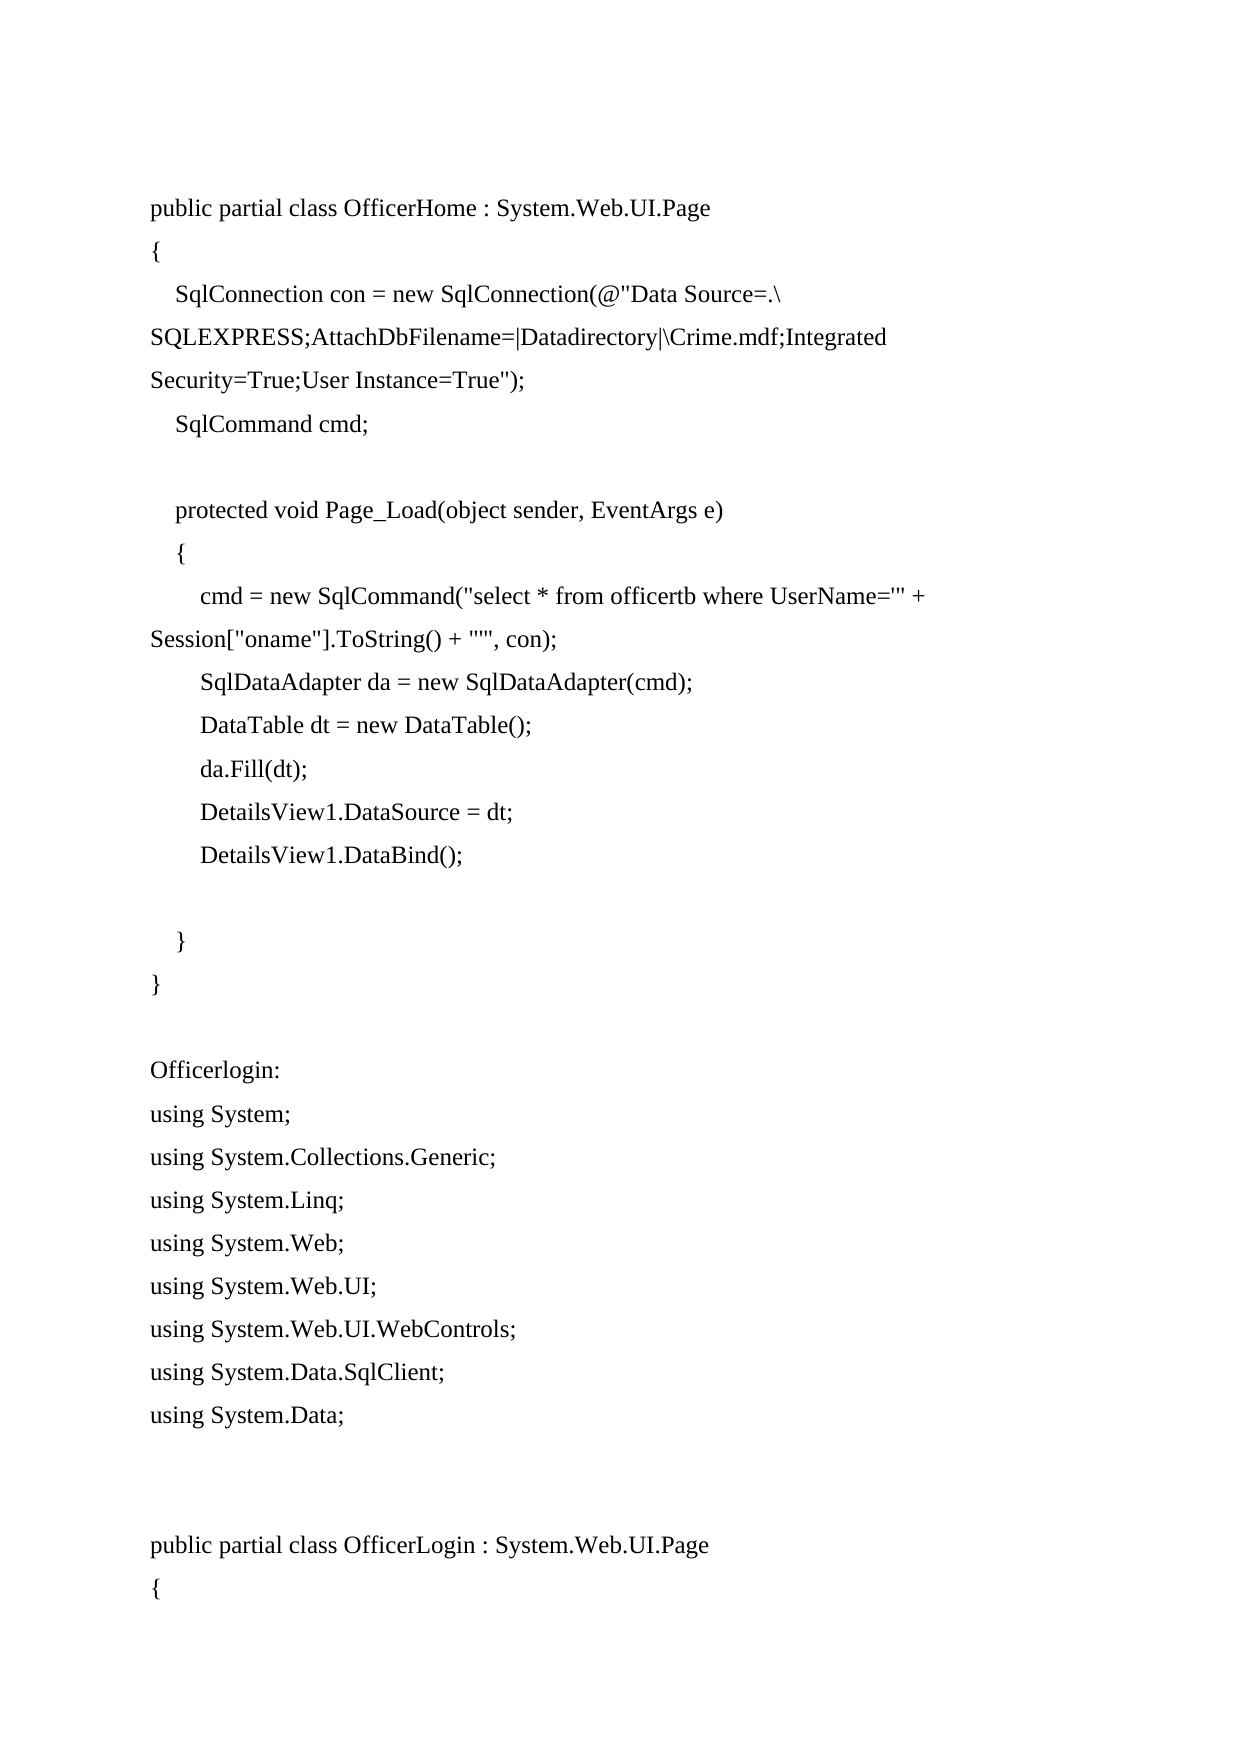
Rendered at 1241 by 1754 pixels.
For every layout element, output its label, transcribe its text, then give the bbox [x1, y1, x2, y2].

text da.Fill(dt); [150, 754, 1090, 782]
text DetailsView1.DataBind(); [150, 840, 1090, 869]
text DataTable dt = new DataTable(); [150, 711, 1090, 739]
text using System.Data.SqlClient; [150, 1357, 1090, 1386]
text using System; [150, 1099, 1090, 1127]
text using System.Linq; [150, 1185, 1090, 1214]
text DetailsView1.DataSource = dt; [150, 797, 1090, 826]
text protected void Page_Load(object sender, EventArgs e) [150, 495, 1090, 524]
text using System.Web; [150, 1228, 1090, 1257]
text SqlDataAdapter da = new SqlDataAdapter(cmd); [150, 667, 1090, 696]
text Officerlogin: [150, 1056, 1090, 1084]
text cmd = new SqlCommand("select * from officertb where UserName='" + Session["oname"].ToString() + "'", con); [150, 581, 1090, 653]
text using System.Web.UI.WebControls; [150, 1314, 1090, 1343]
text { [150, 1573, 1090, 1602]
text using System.Web.UI; [150, 1271, 1090, 1300]
text { [150, 538, 1090, 567]
text public partial class OfficerLogin : System.Web.UI.Page [150, 1530, 1090, 1559]
text } [150, 926, 1090, 955]
text SqlConnection con = new SqlConnection(@"Data Source=.\SQLEXPRESS;AttachDbFilename=|Datadirectory|\Crime.mdf;Integrated Security=True;User Instance=True"); [150, 279, 1090, 394]
text using System.Collections.Generic; [150, 1142, 1090, 1171]
text { [150, 236, 1090, 265]
text SqlCommand cmd; [150, 409, 1090, 437]
text } [150, 969, 1090, 998]
text public partial class OfficerHome : System.Web.UI.Page [150, 193, 1090, 222]
text using System.Data; [150, 1401, 1090, 1429]
